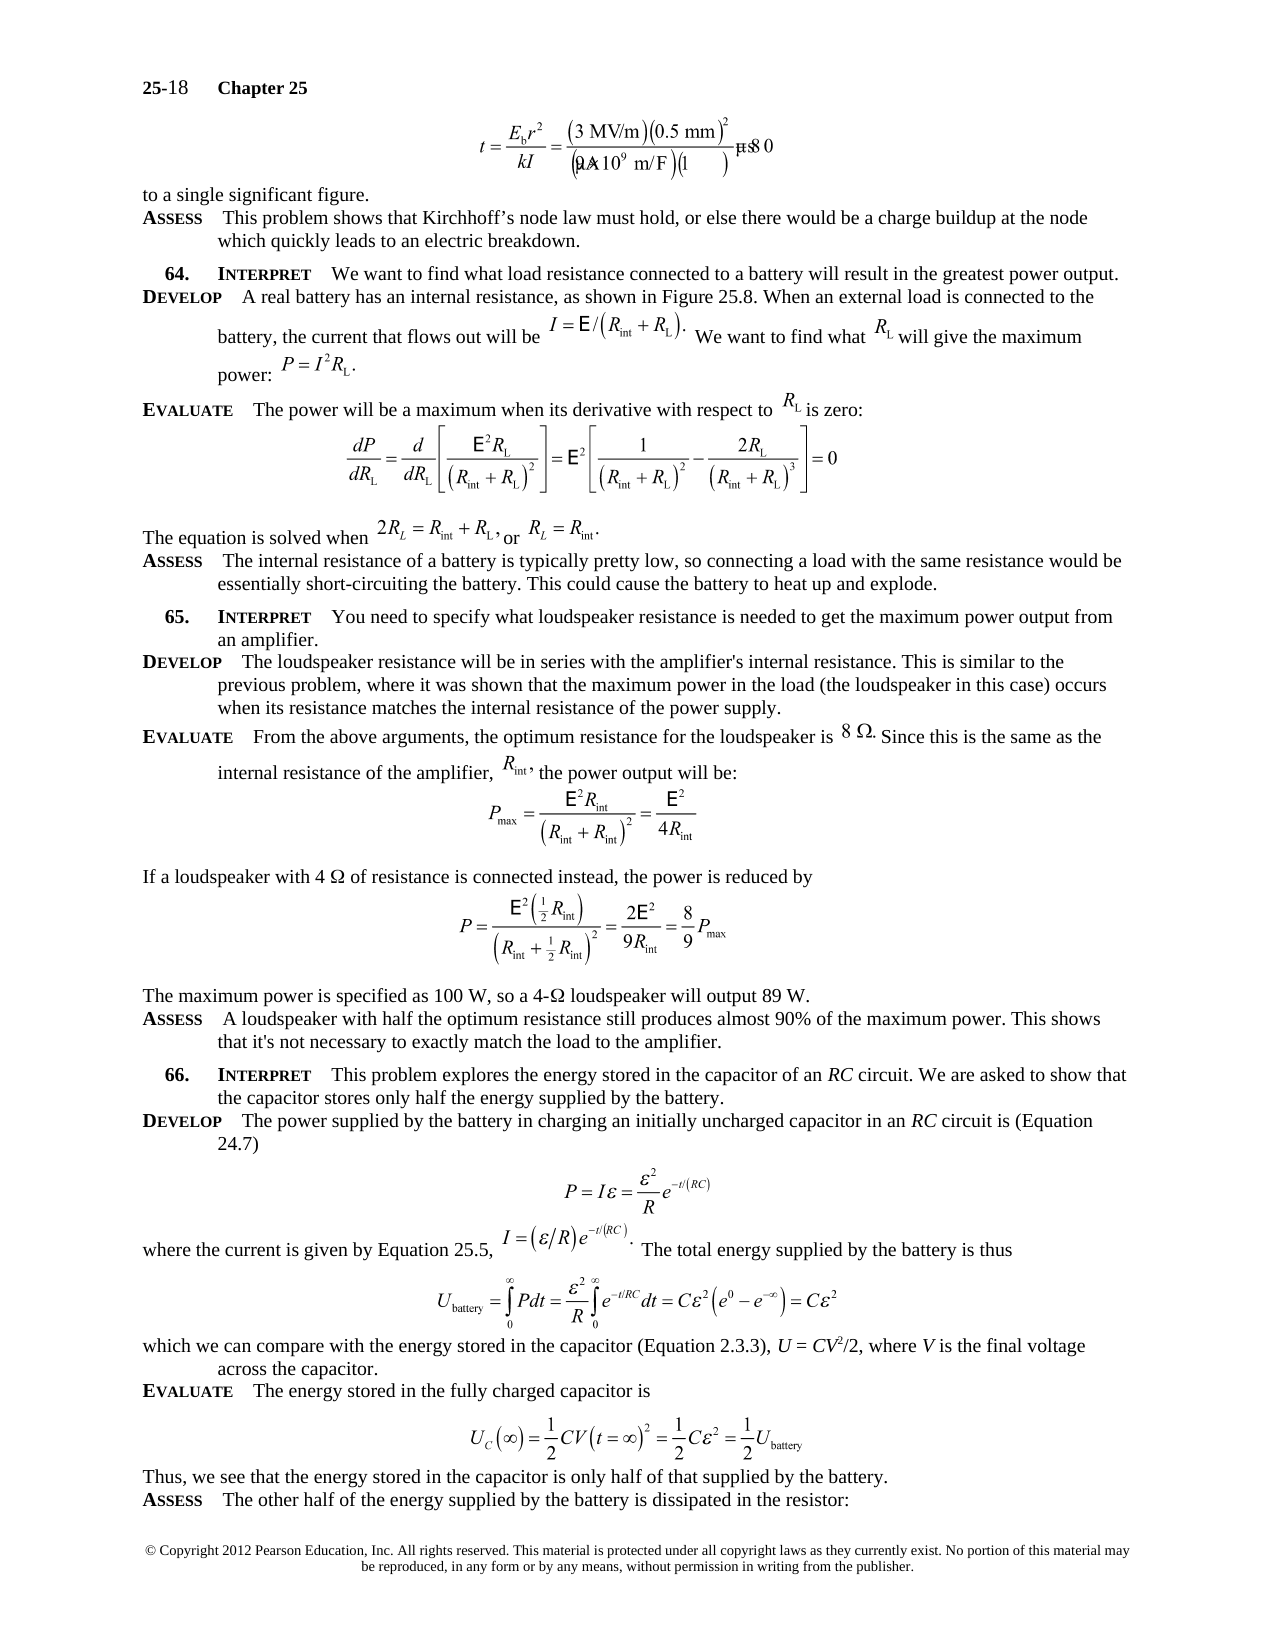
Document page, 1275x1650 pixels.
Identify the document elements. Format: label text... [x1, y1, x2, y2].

text Assess The internal resistance of a battery is typically pretty low, so connecting a load with the same resistance would be essentially short-circuiting the battery. This could cause the battery to heat up and explode. [142, 549, 1132, 594]
text Evaluate The energy stored in the fully charged capacitor is [142, 1379, 1132, 1402]
text The equation is solved when or [142, 513, 1132, 549]
text Thus, we see that the energy stored in the capacitor is only half of that supplied by the battery. [142, 1465, 1132, 1488]
picture [778, 385, 806, 417]
picture [498, 748, 539, 780]
picture [467, 1410, 808, 1465]
text Evaluate The power will be a maximum when its derivative with respect to is zero: [142, 385, 1132, 421]
text where the current is given by Equation 25.5, The total energy supplied by the battery is thus [142, 1219, 1132, 1261]
picture [476, 112, 799, 184]
text which we can compare with the energy stored in the capacitor (Equation 2.3.3), U = CV2/2, where V is the final voltage across the capacitor. [142, 1334, 1132, 1379]
text 65. Interpret You need to specify what loudspeaker resistance is needed to get the maximum power output from an amplifier. [142, 605, 1132, 650]
picture [545, 307, 690, 344]
text Develop The power supplied by the battery in charging an initially uncharged capacitor in an RC circuit is (Equation 24.7) [142, 1109, 1132, 1154]
picture [373, 513, 504, 545]
text Assess The other half of the energy supplied by the battery is dissipated in the resistor: [142, 1488, 1132, 1510]
text Develop The loudspeaker resistance will be in series with the amplifier's internal resistance. This is similar to the previous problem, where it was shown that the maximum power in the load (the loudspeaker in this case) occurs when its resistance matches the internal resistance of the power supply. [142, 650, 1132, 719]
picture [277, 347, 359, 381]
picture [838, 718, 881, 744]
picture [870, 312, 898, 344]
picture [455, 888, 730, 970]
text If a loudspeaker with 4 Ω of resistance is connected instead, the power is reduced by [142, 865, 1132, 888]
text Assess A loudspeaker with half the optimum resistance still produces almost 90% of the maximum power. This shows that it's not necessary to exactly match the load to the amplifier. [142, 1007, 1132, 1053]
picture [524, 513, 604, 545]
text 66. Interpret This problem explores the energy stored in the capacitor of an RC circuit. We are asked to show that the capacitor stores only half the energy supplied by the battery. [142, 1063, 1132, 1109]
picture [498, 1162, 715, 1257]
text Evaluate From the above arguments, the optimum resistance for the loudspeaker is Since this is the same as the internal resistance of the amplifier, the power output will be: [142, 719, 1132, 784]
text to a single significant figure. [142, 183, 1132, 206]
text The maximum power is specified as 100 W, so a 4-Ω loudspeaker will output 89 W. [142, 984, 1132, 1007]
picture [343, 421, 842, 498]
text Develop A real battery has an internal resistance, as shown in Figure 25.8. When an external load is connected to the battery, the current that flows out will be We want to find what will give the maximum power: [142, 285, 1132, 385]
text Assess This problem shows that Kirchhoff’s node law must hold, or else there would be a charge buildup at the node which quickly leads to an electric breakdown. [142, 206, 1132, 252]
text 64. Interpret We want to find what load resistance connected to a battery will result in the greatest power output. [142, 262, 1132, 285]
picture [484, 783, 701, 851]
picture [434, 1269, 841, 1334]
